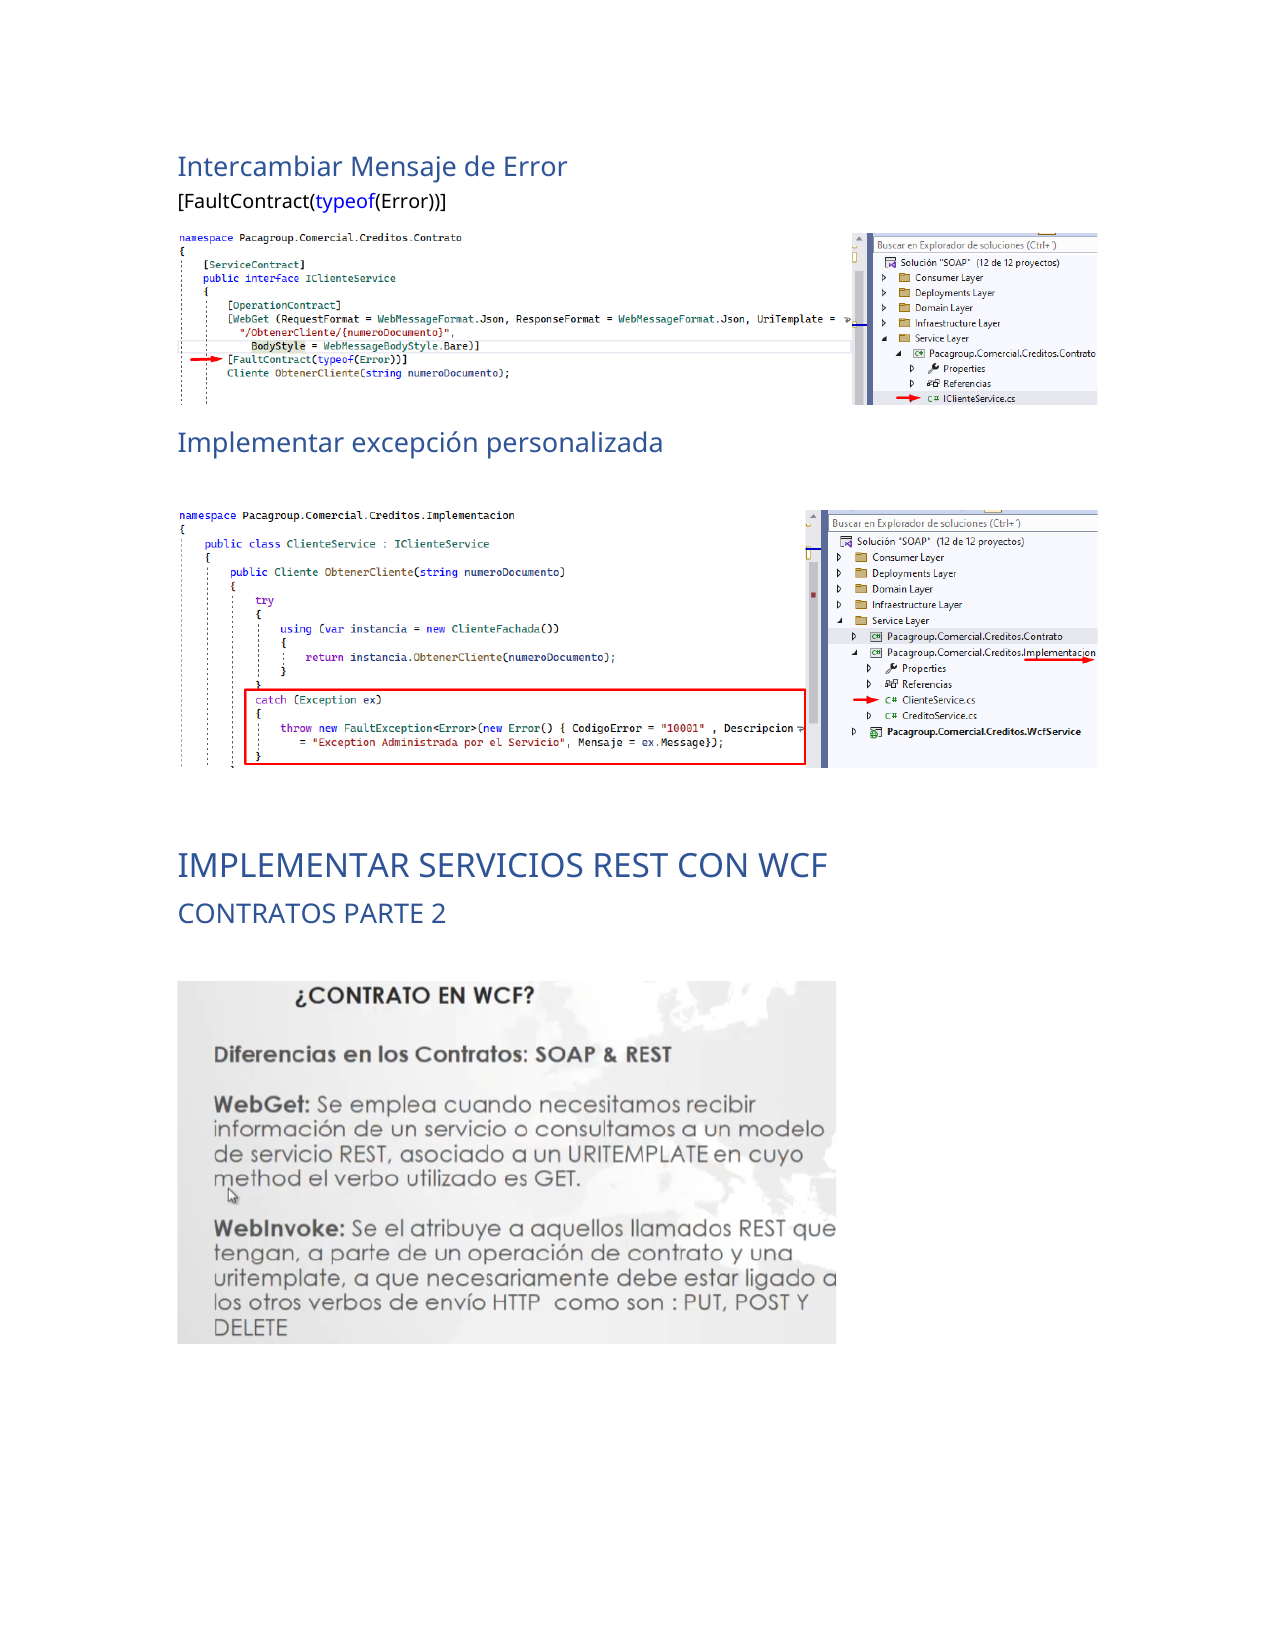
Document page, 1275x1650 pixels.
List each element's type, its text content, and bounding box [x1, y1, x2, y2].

text [FaultContract(typeof(Error))] [177, 187, 1098, 214]
subtitle IMPLEMENTAR SERVICIOS REST CON WCF [177, 841, 1098, 887]
subtitle Implementar excepción personalizada [177, 423, 1098, 460]
picture [177, 510, 1098, 768]
picture [177, 981, 837, 1344]
subtitle CONTRATOS PARTE 2 [177, 894, 1098, 931]
picture [177, 233, 1098, 405]
subtitle Intercambiar Mensaje de Error [177, 148, 1098, 184]
